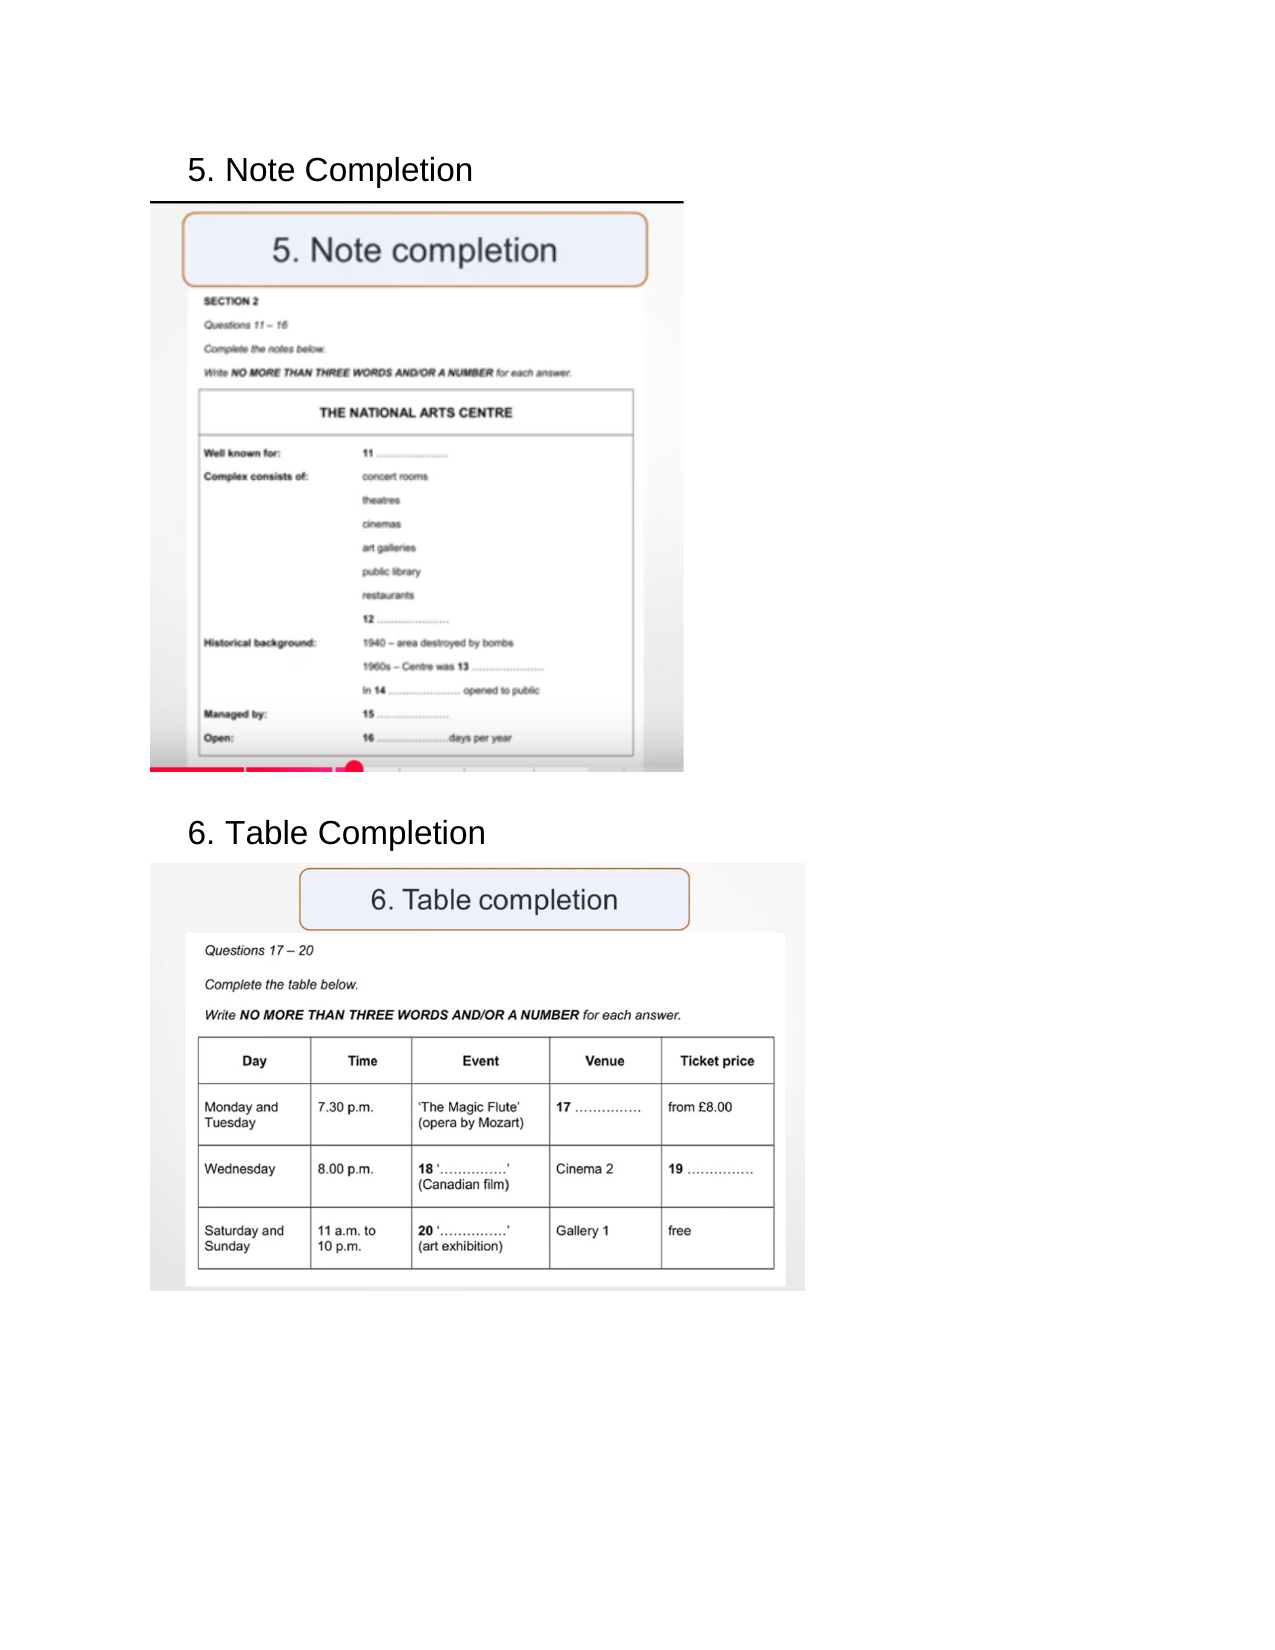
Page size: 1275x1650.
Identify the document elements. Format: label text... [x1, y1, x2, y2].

picture [150, 201, 684, 772]
subtitle Note Completion [187, 150, 1125, 188]
subtitle Table Completion [187, 813, 1125, 851]
picture [150, 863, 805, 1291]
